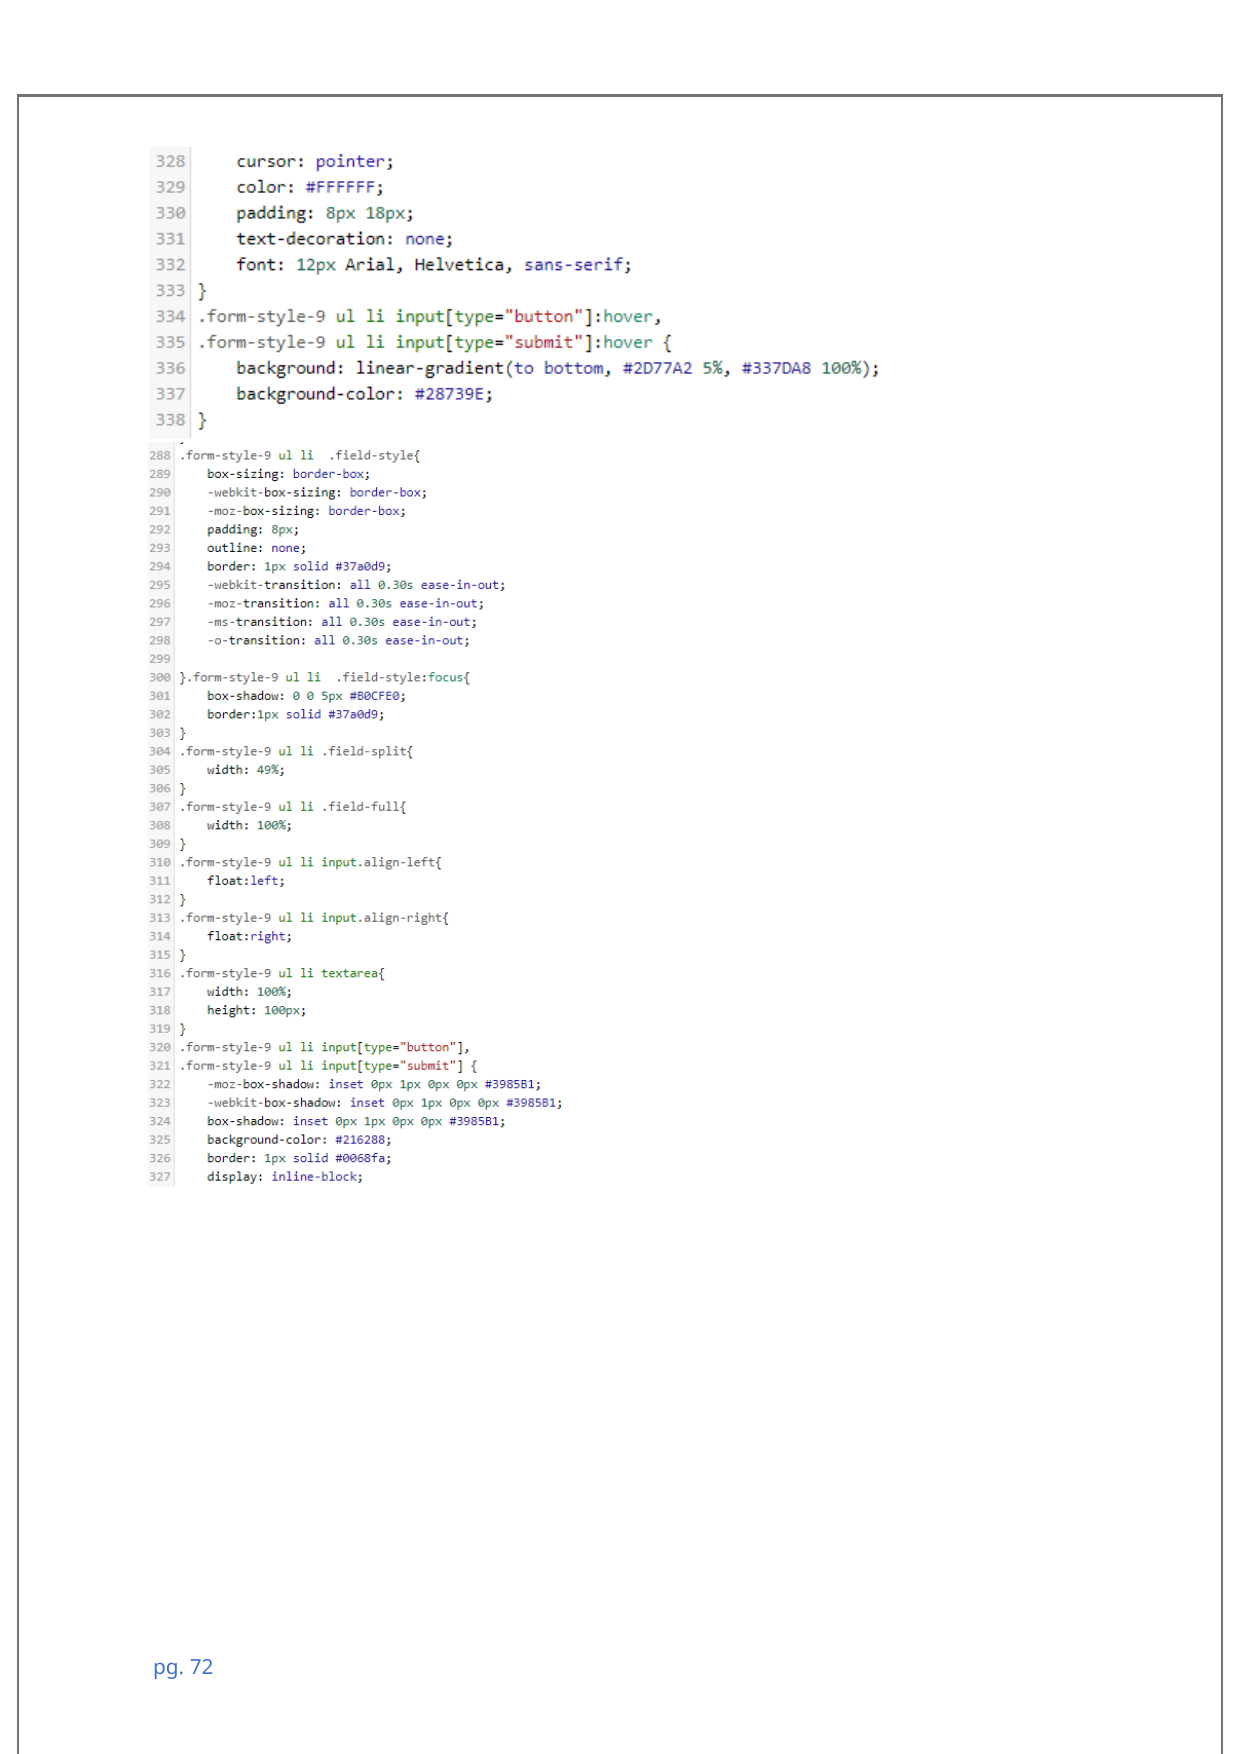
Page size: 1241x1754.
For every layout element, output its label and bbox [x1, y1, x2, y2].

picture [147, 442, 643, 1192]
picture [147, 147, 898, 440]
